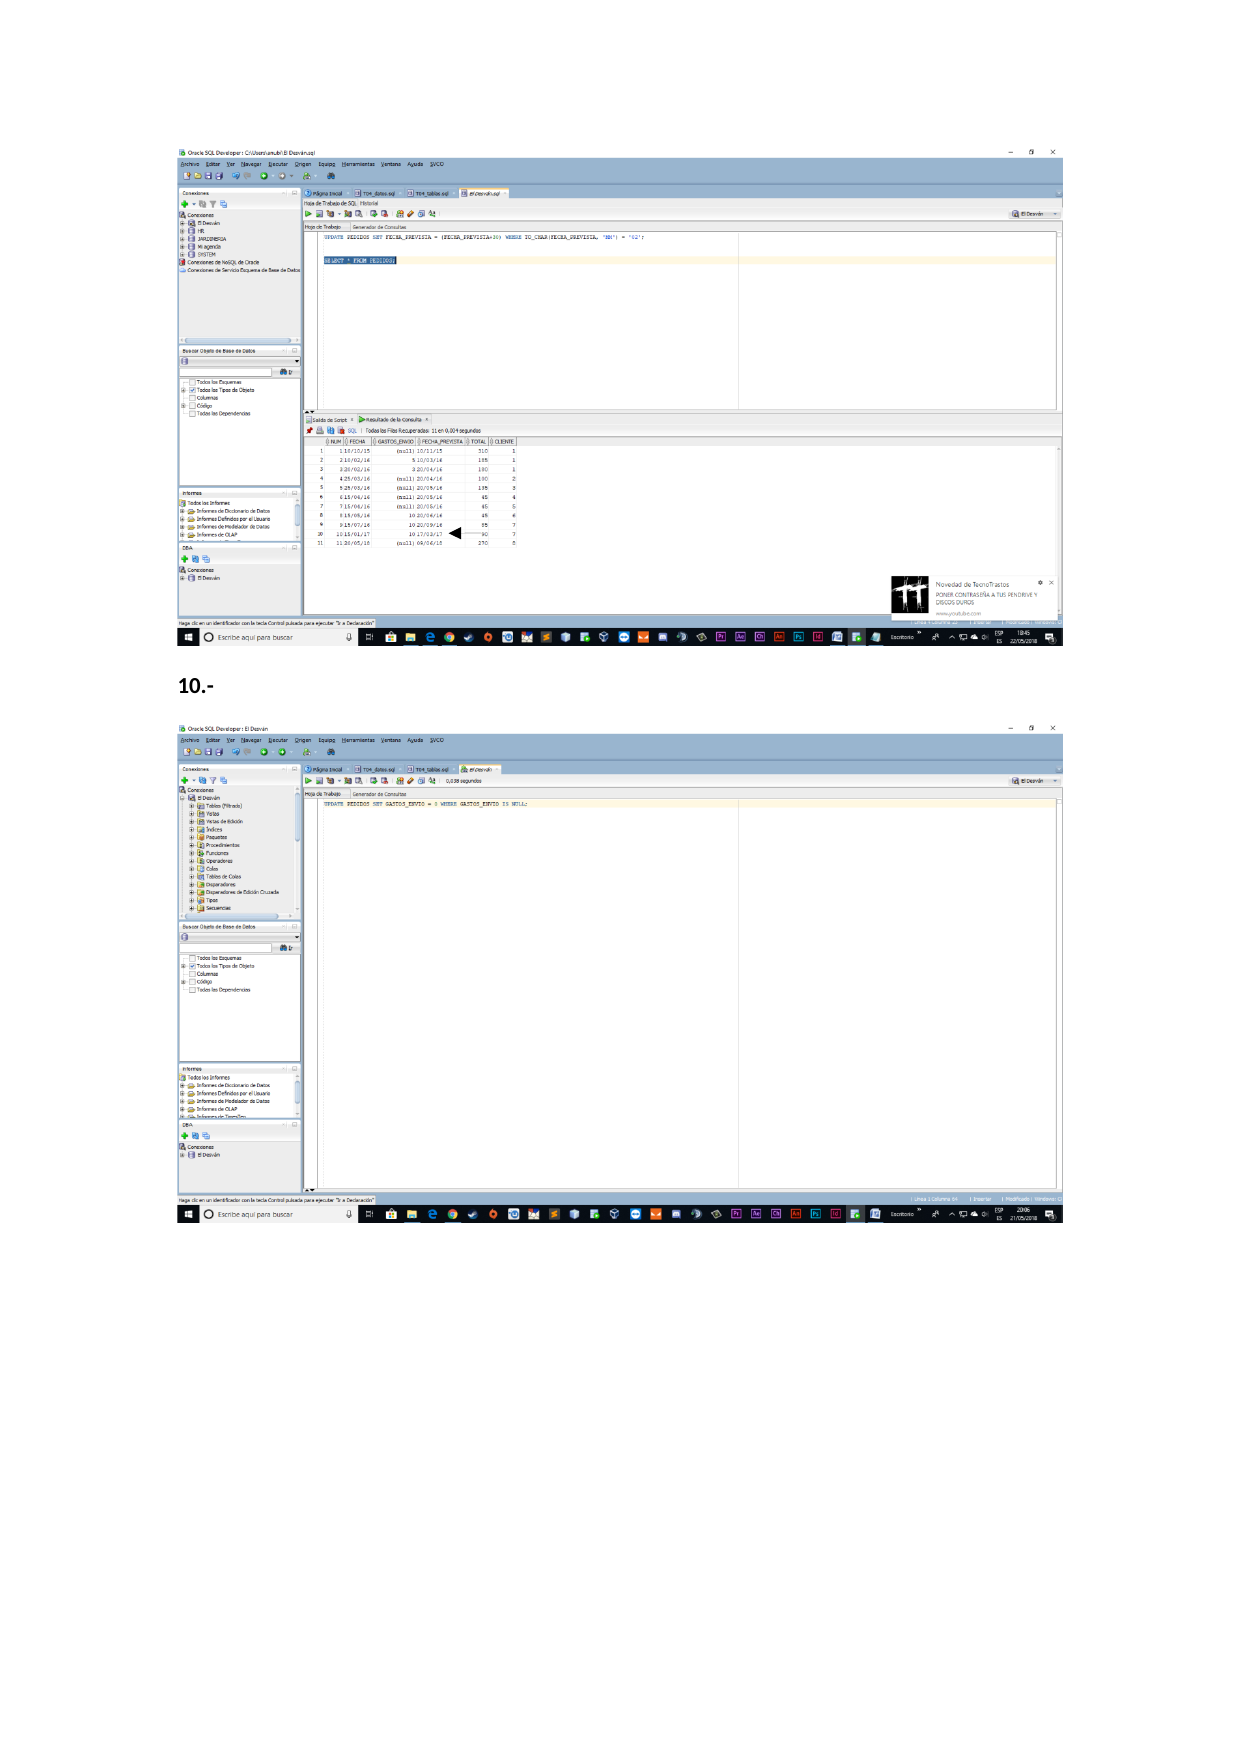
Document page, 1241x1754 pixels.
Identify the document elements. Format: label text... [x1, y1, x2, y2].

picture [177, 147, 1063, 646]
text 10.- [177, 671, 1063, 699]
picture [177, 723, 1063, 1223]
